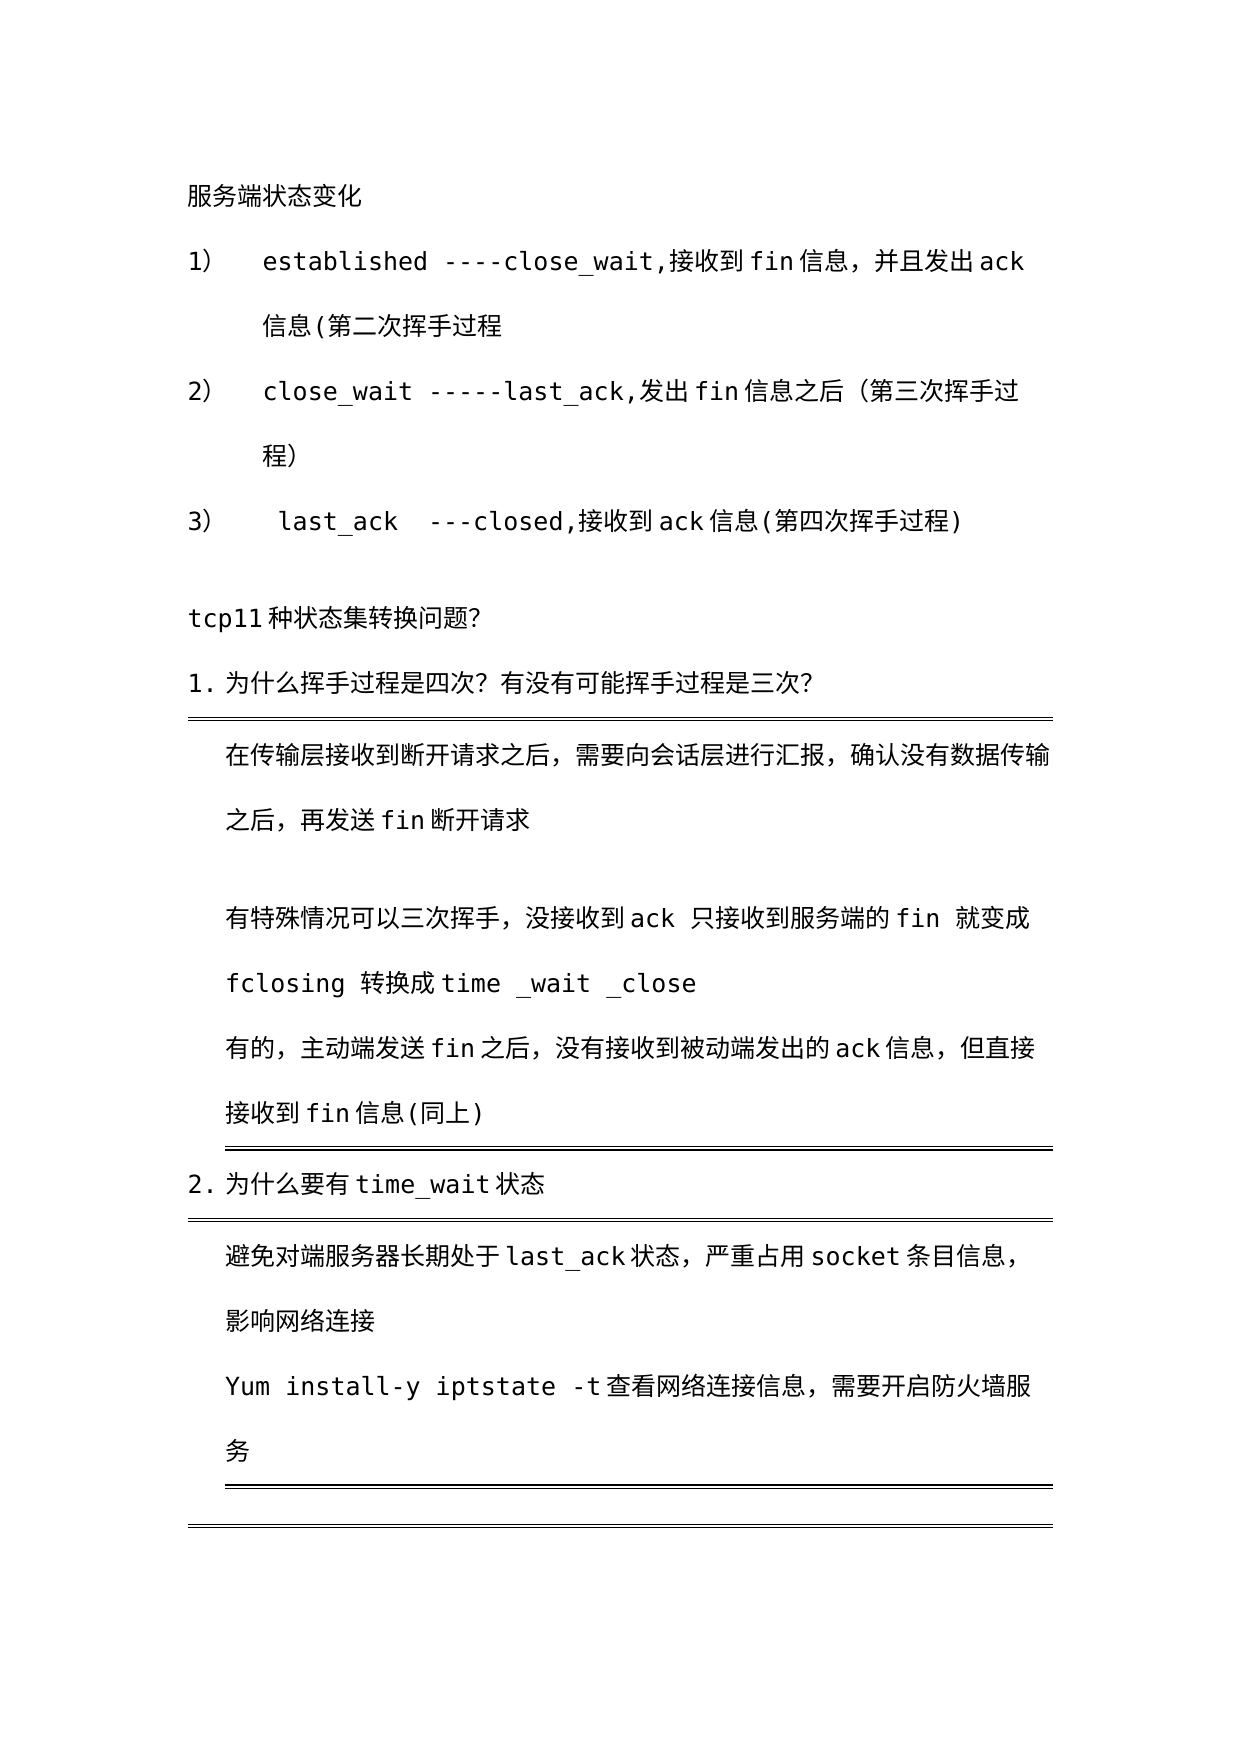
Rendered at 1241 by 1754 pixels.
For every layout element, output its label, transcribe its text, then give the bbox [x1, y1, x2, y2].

list 为什么要有time_wait状态 [187, 1151, 1053, 1222]
list close_wait -----last_ack,发出fin信息之后（第三次挥手过程） [187, 357, 1053, 487]
list last_ack ---closed,接收到ack信息(第四次挥手过程) [187, 487, 1053, 552]
list 为什么挥手过程是四次？有没有可能挥手过程是三次？ [187, 649, 1053, 721]
text tcp11种状态集转换问题？ [187, 584, 1053, 649]
list 有特殊情况可以三次挥手，没接收到ack 只接收到服务端的fin 就变成fclosing 转换成time _wait _close [225, 884, 1053, 1014]
text 服务端状态变化 [187, 162, 1053, 227]
list established ----close_wait,接收到fin信息，并且发出ack信息(第二次挥手过程 [187, 227, 1053, 357]
list 有的，主动端发送fin之后，没有接收到被动端发出的ack信息，但直接接收到fin信息(同上) [225, 1014, 1053, 1146]
list 在传输层接收到断开请求之后，需要向会话层进行汇报，确认没有数据传输之后，再发送fin断开请求 [225, 721, 1053, 851]
text Yum install-y iptstate -t查看网络连接信息，需要开启防火墙服务 [225, 1352, 1053, 1484]
text 避免对端服务器长期处于last_ack状态，严重占用socket条目信息，影响网络连接 [225, 1222, 1053, 1352]
